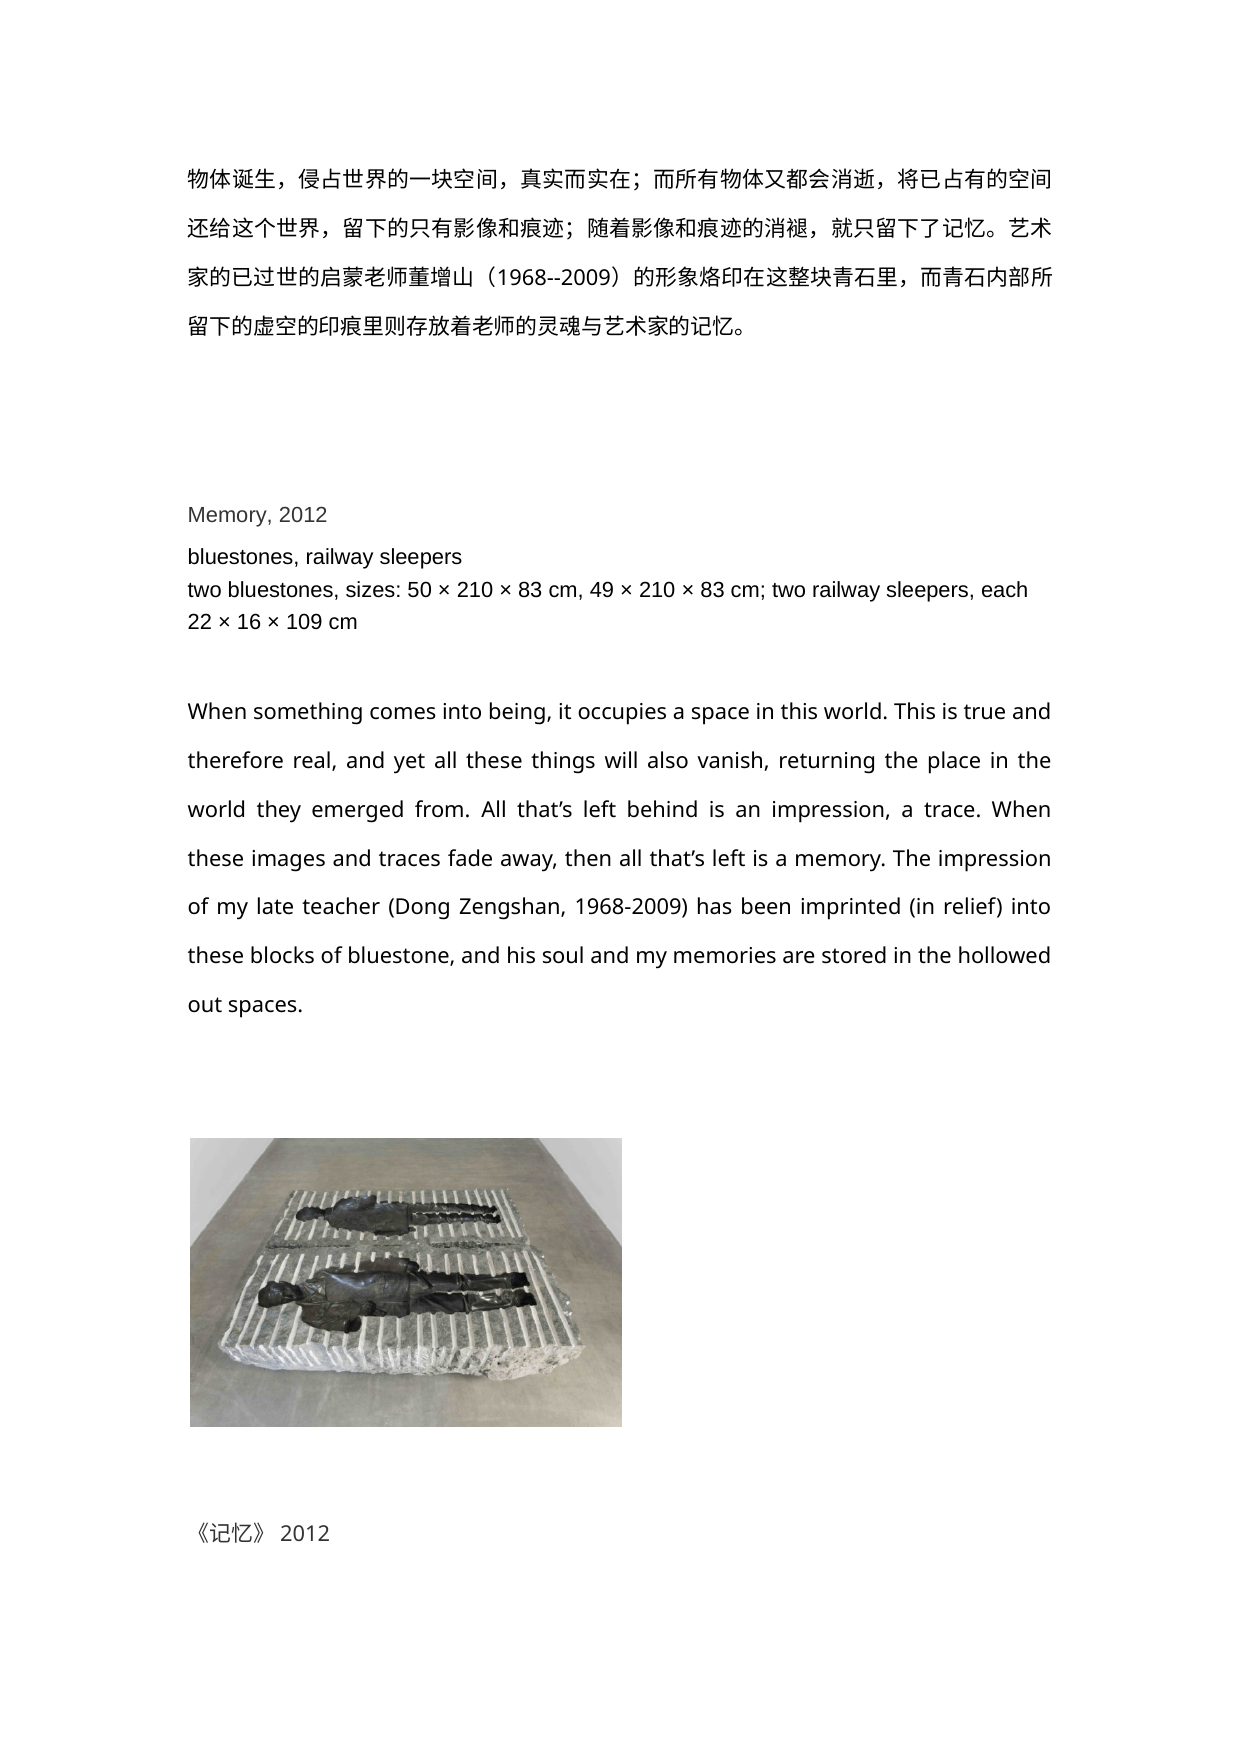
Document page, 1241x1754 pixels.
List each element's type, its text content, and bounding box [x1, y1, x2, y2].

text 物体诞生，侵占世界的一块空间，真实而实在；而所有物体又都会消逝，将已占有的空间还给这个世界，留下的只有影像和痕迹；随着影像和痕迹的消褪，就只留下了记忆。艺术家的已过世的启蒙老师董增山（1968--2009）的形象烙印在这整块青石里，而青石内部所留下的虚空的印痕里则存放着老师的灵魂与艺术家的记忆。 [187, 162, 1053, 341]
picture [190, 1138, 622, 1427]
text 《记忆》 2012 [187, 1516, 1053, 1549]
text bluestones, railway sleepers two bluestones, sizes: 50 × 210 × 83 cm, 49 × 210 × 83 cm; two railway sleepers, each 22 × 16 × 109 cm [187, 541, 1053, 638]
text When something comes into being, it occupies a space in this world. This is true and therefore real, and yet all these things will also vanish, returning the place in the world they emerged from. All that’s left behind is an impression, a trace. When these images and traces fade away, then all that’s left is a memory. The impression of my late teacher (Dong Zengshan, 1968-2009) has been imprinted (in relief) into these blocks of bluestone, and his soul and my memories are stored in the hollowed out spaces. [187, 695, 1053, 1020]
subtitle Memory, 2012 [187, 499, 1053, 531]
